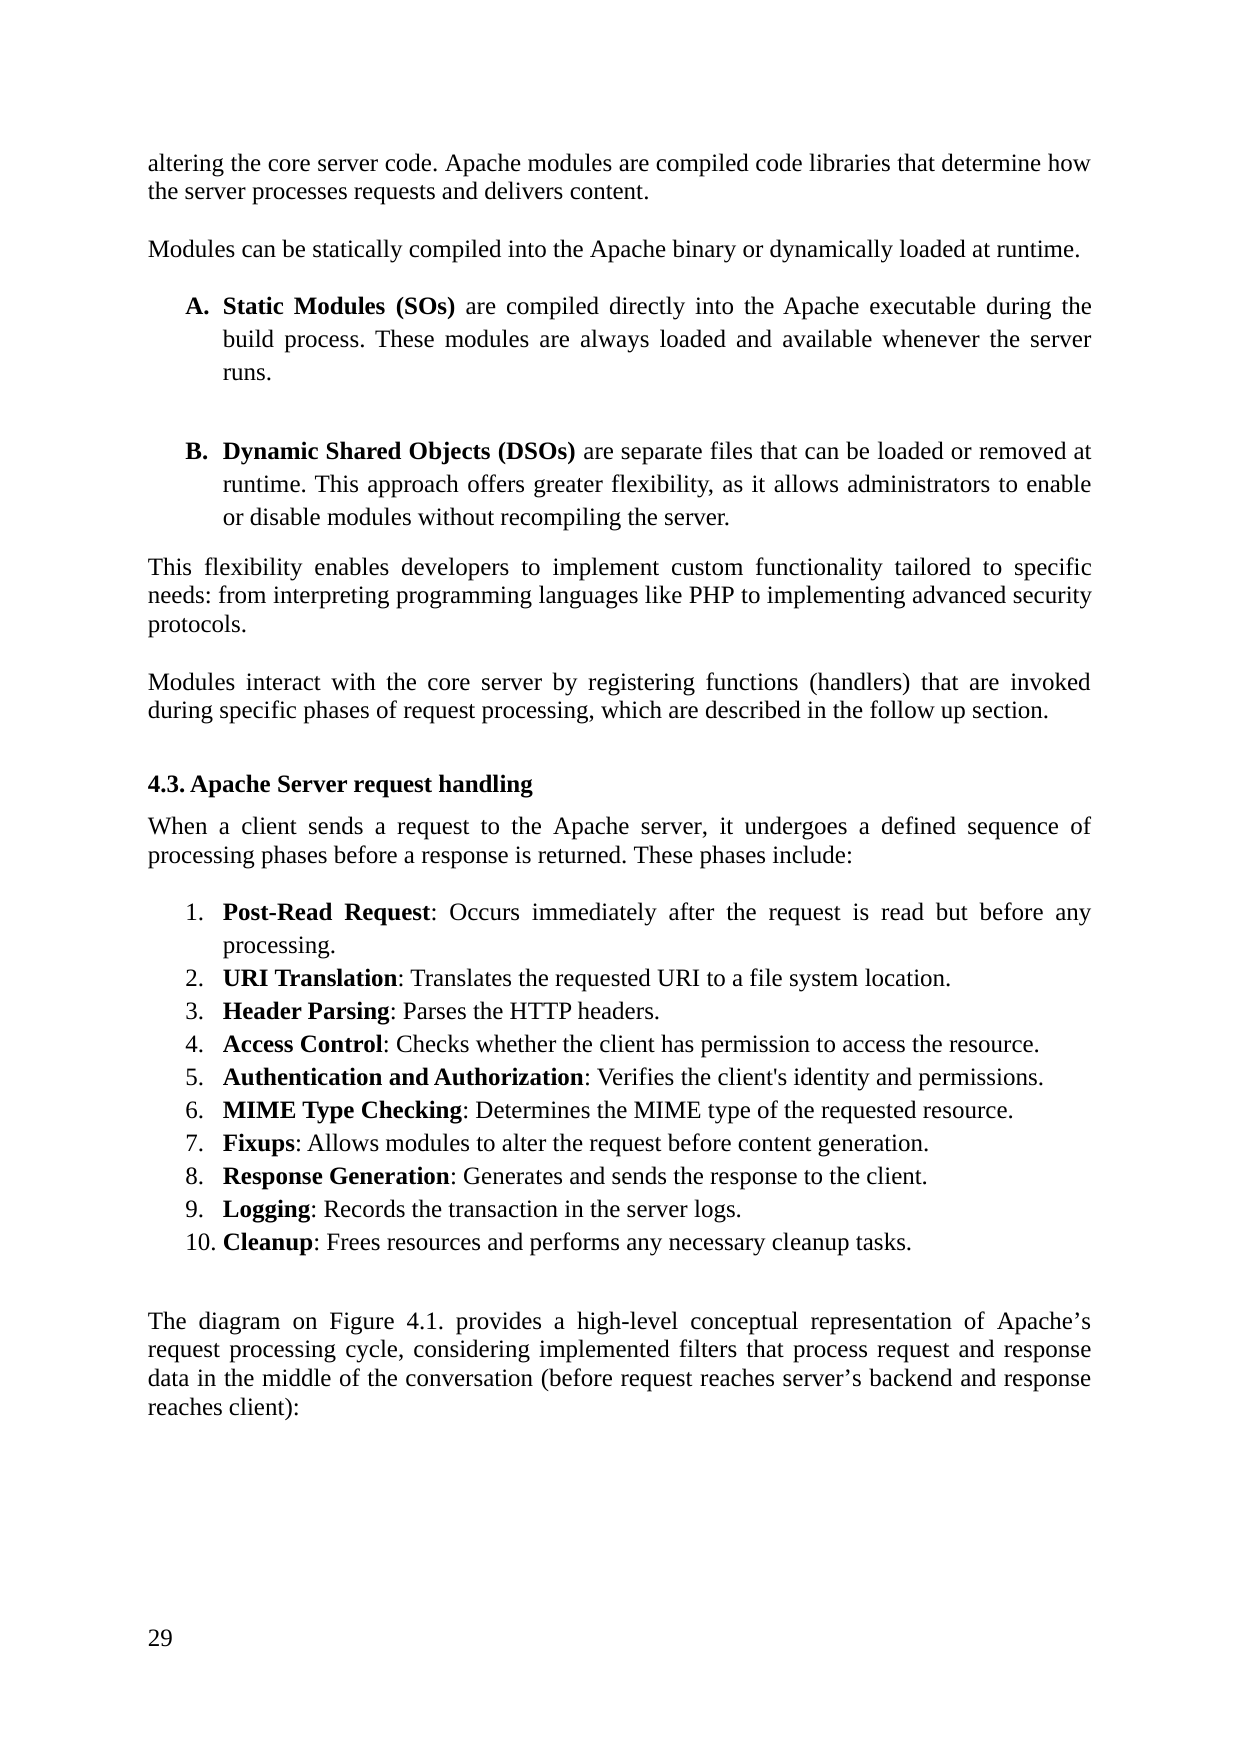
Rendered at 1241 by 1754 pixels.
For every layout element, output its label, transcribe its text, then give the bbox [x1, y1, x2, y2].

list Access Control: Checks whether the client has permission to access the resource. [185, 1029, 1092, 1058]
list Dynamic Shared Objects (DSOs) are separate files that can be loaded or removed at runtime. This approach offers greater flexibility, as it allows administrators to enable or disable modules without recompiling the server. [185, 436, 1092, 531]
list Post-Read Request: Occurs immediately after the request is read but before any processing. [185, 897, 1092, 959]
list Logging: Records the transaction in the server logs. [185, 1194, 1092, 1223]
list Static Modules (SOs) are compiled directly into the Apache executable during the build process. These modules are always loaded and available whenever the server runs. [185, 291, 1092, 386]
list Fixups: Allows modules to alter the request before content generation. [185, 1128, 1092, 1157]
list Response Generation: Generates and sends the response to the client. [185, 1161, 1092, 1190]
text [148, 148, 1092, 205]
list MIME Type Checking: Determines the MIME type of the requested resource. [185, 1095, 1092, 1124]
text Modules interact with the core server by registering functions (handlers) that are invoked during specific phases of request processing, which are described in the follow up section. [148, 667, 1092, 724]
text Modules can be statically compiled into the Apache binary or dynamically loaded at runtime. [148, 234, 1092, 263]
text The diagram on Figure 4.1. provides a high-level conceptual representation of Apache’s request processing cycle, considering implemented filters that process request and response data in the middle of the conversation (before request reaches server’s backend and response reaches client): [148, 1306, 1092, 1421]
list Authentication and Authorization: Verifies the client's identity and permissions. [185, 1062, 1092, 1091]
list Header Parsing: Parses the HTTP headers. [185, 996, 1092, 1025]
subtitle 4.3. Apache Server request handling [148, 769, 1092, 798]
list Cleanup: Frees resources and performs any necessary cleanup tasks. [185, 1227, 1092, 1256]
list URI Translation: Translates the requested URI to a file system location. [185, 963, 1092, 992]
text When a client sends a request to the Apache server, it undergoes a defined sequence of processing phases before a response is returned. These phases include: [148, 811, 1092, 868]
text This flexibility enables developers to implement custom functionality tailored to specific needs: from interpreting programming languages like PHP to implementing advanced security protocols. [148, 552, 1092, 638]
